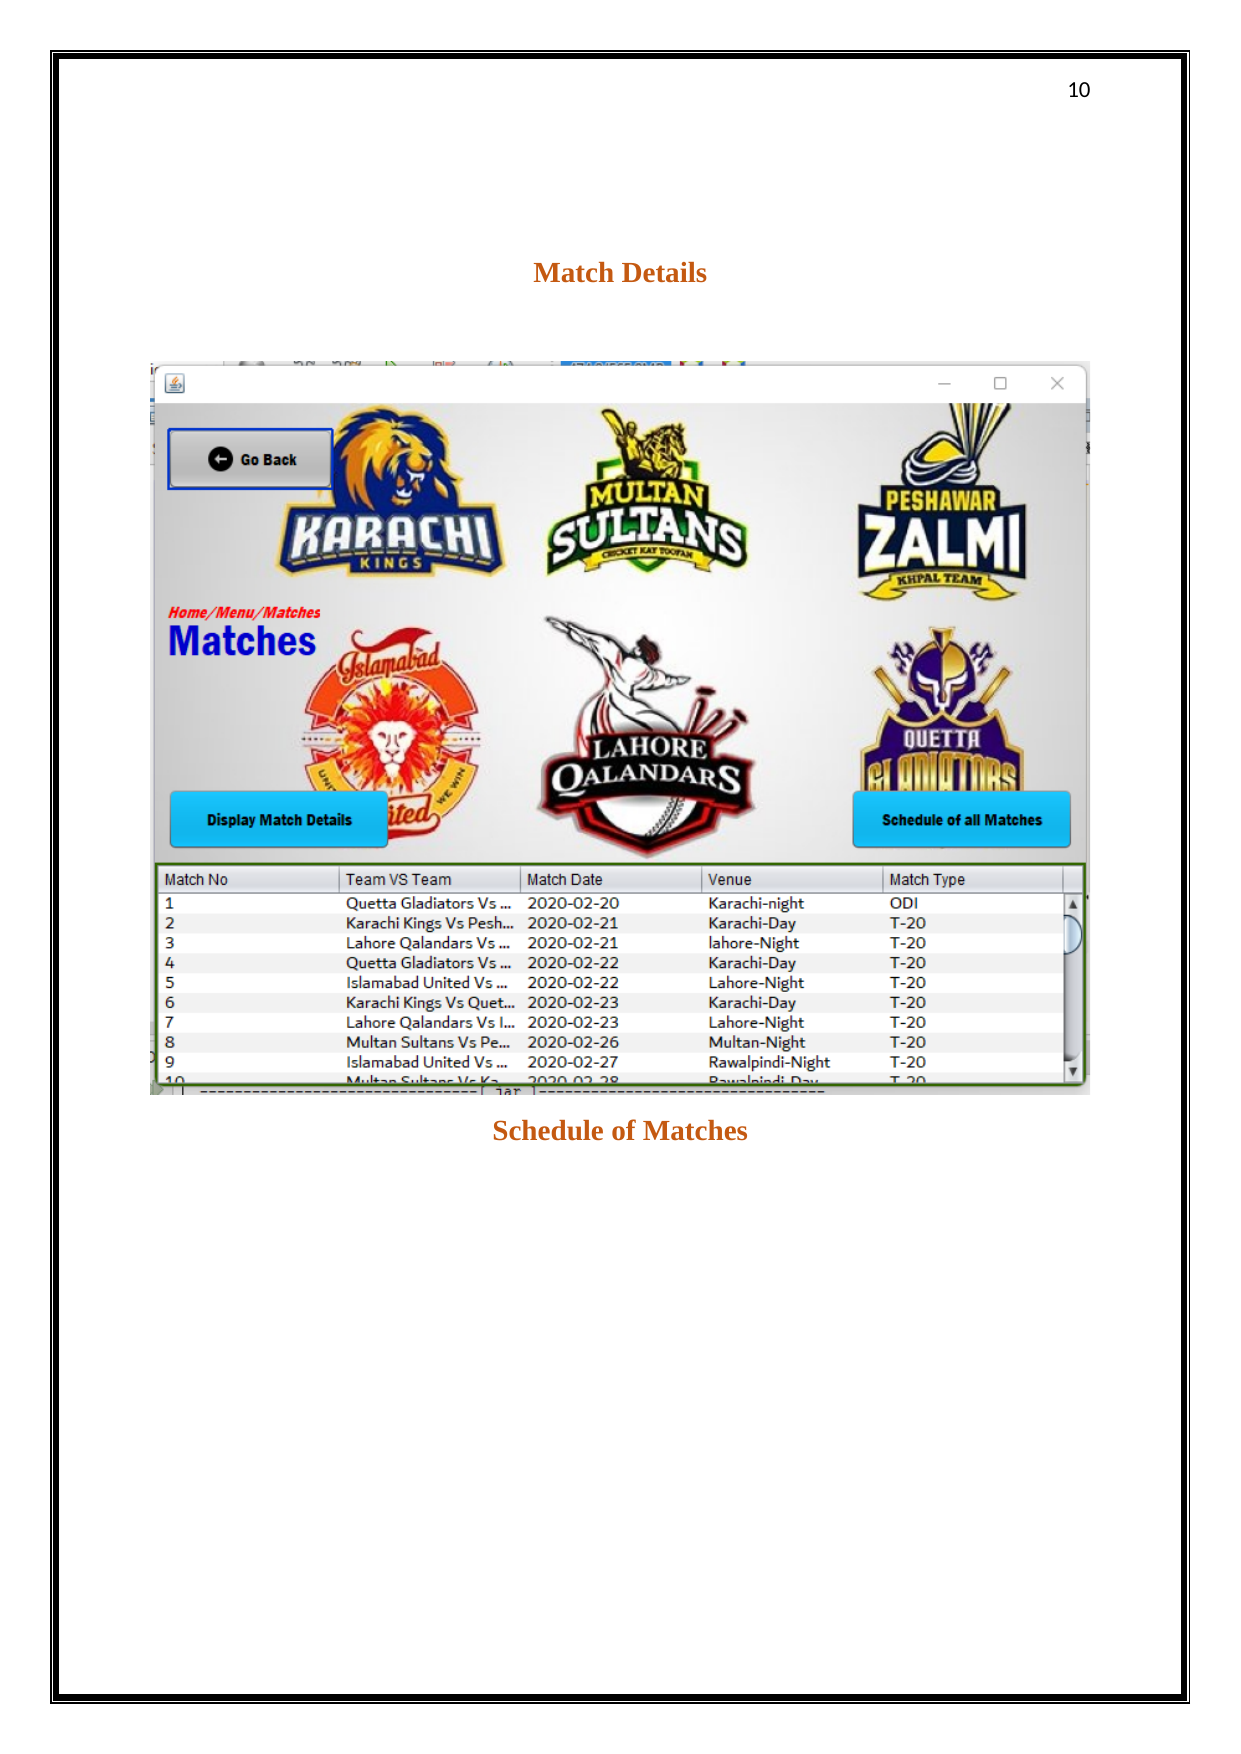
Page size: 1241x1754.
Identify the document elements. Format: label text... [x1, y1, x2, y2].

text Schedule of Matches [150, 1113, 1090, 1147]
picture [150, 361, 1091, 1095]
text Match Details [150, 256, 1090, 289]
